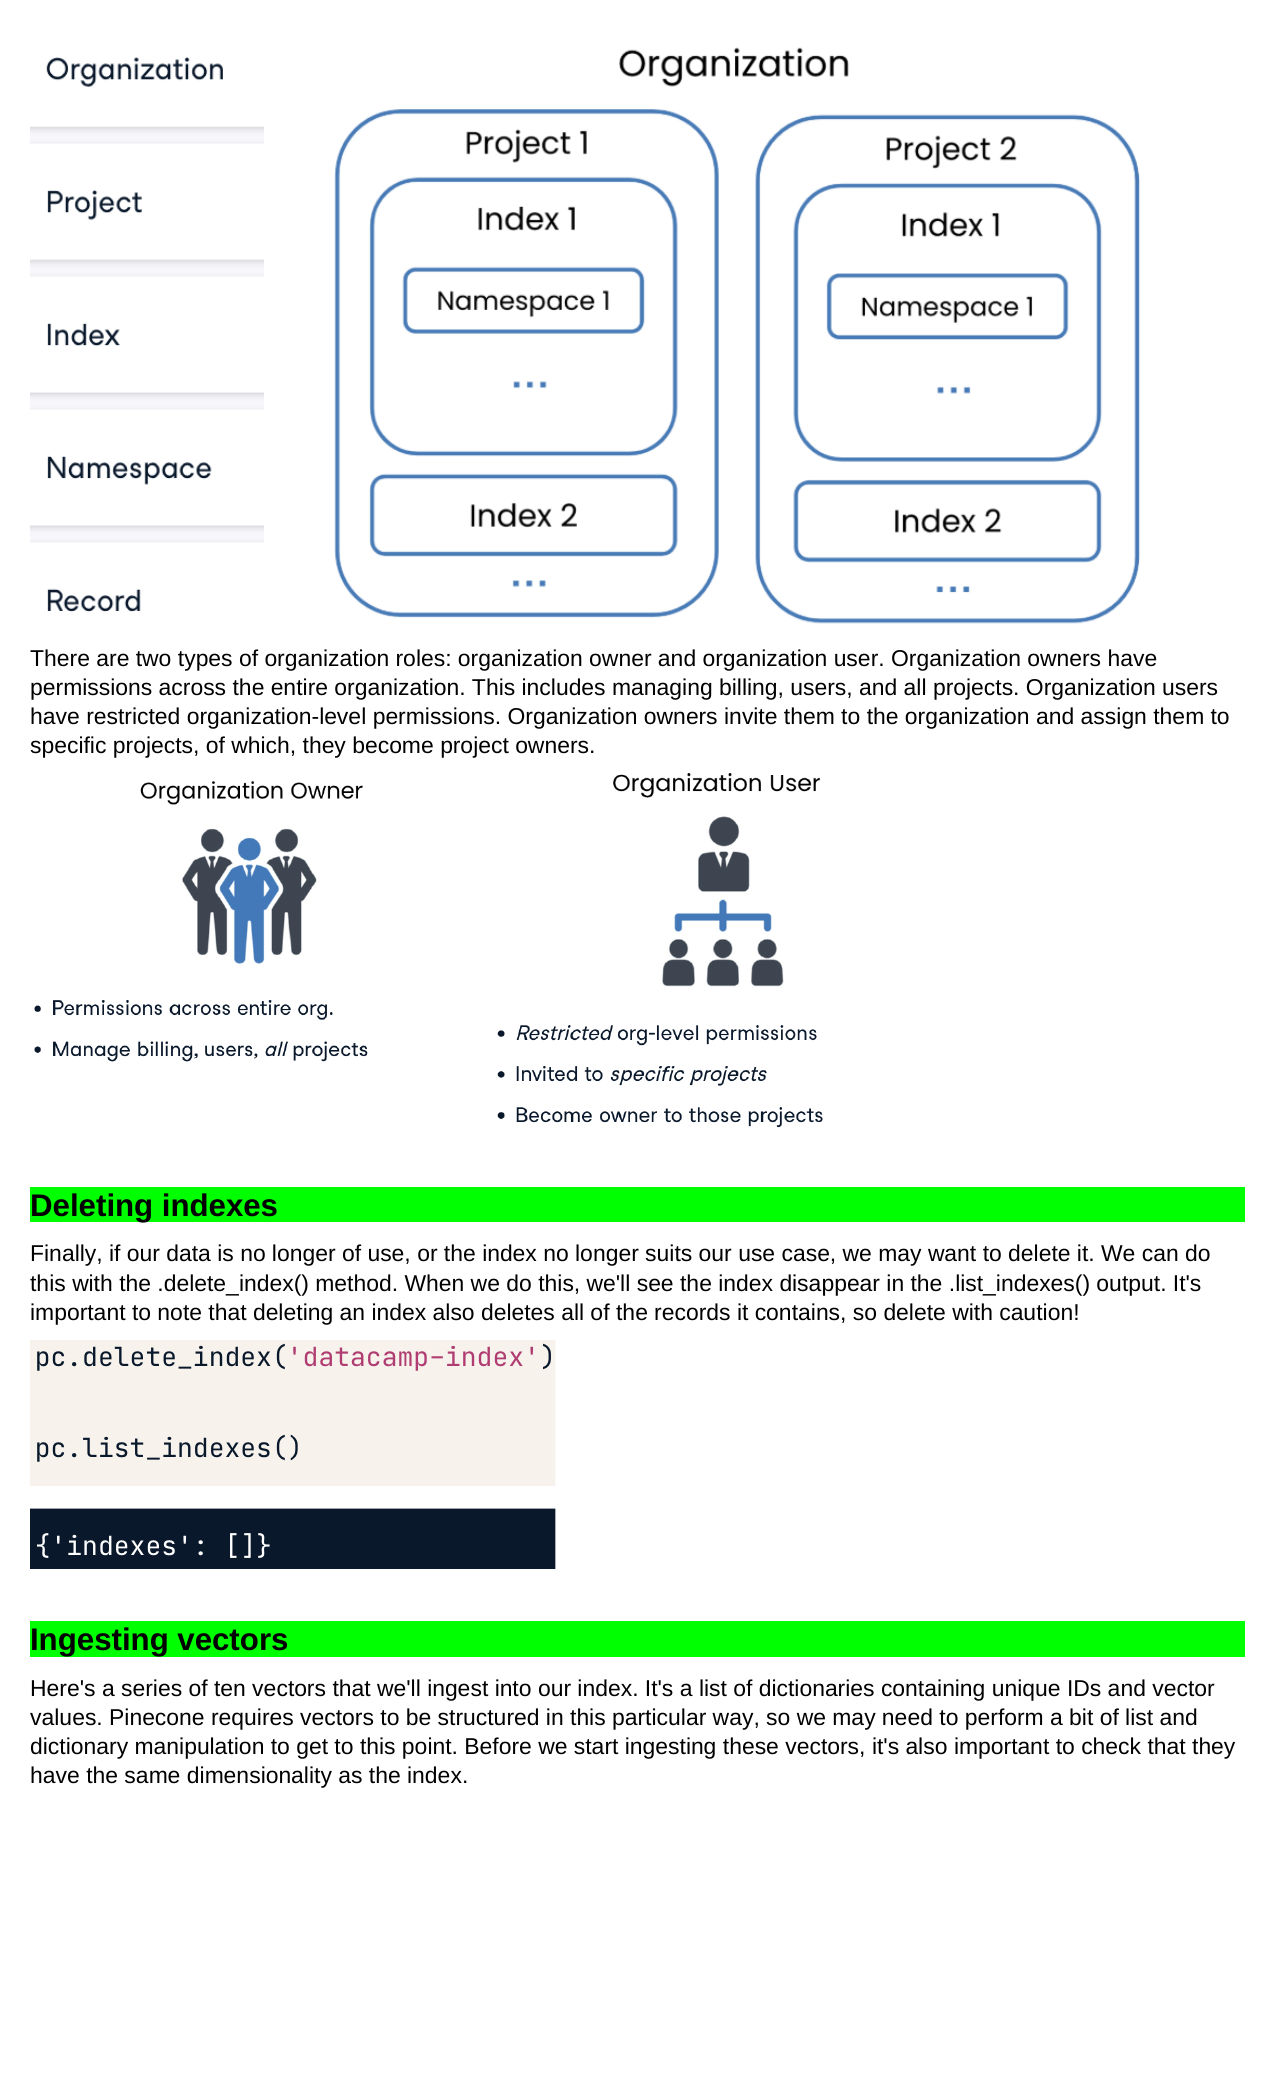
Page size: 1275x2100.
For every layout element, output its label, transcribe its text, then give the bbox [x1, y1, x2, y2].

subtitle Deleting indexes [30, 1187, 1245, 1222]
picture [30, 773, 832, 1134]
text Here's a series of ten vectors that we'll ingest into our index. It's a list of dictionaries containing unique IDs and vector values. Pinecone requires vectors to be structured in this particular way, so we may need to perform a bit of list and dictionary manipulation to get to this point. Before we start ingesting these vectors, it's also important to check that they have the same dimensionality as the index. [30, 1675, 1245, 1789]
subtitle Ingesting vectors [30, 1621, 1245, 1657]
text There are two types of organization roles: organization owner and organization user. Organization owners have permissions across the entire organization. This includes managing billing, users, and all projects. Organization users have restricted organization-level permissions. Organization owners invite them to the organization and assign them to specific projects, of which, they become project owners. [30, 645, 1245, 759]
picture [30, 1340, 556, 1569]
picture [330, 30, 1151, 630]
text Finally, if our data is no longer of use, or the index no longer suits our use case, we may want to delete it. We can do this with the .delete_index() method. When we do this, we'll see the index disappear in the .list_indexes() output. It's important to note that deleting an index also deletes all of the records it contains, so delete with caution! [30, 1240, 1245, 1325]
picture [30, 35, 264, 630]
